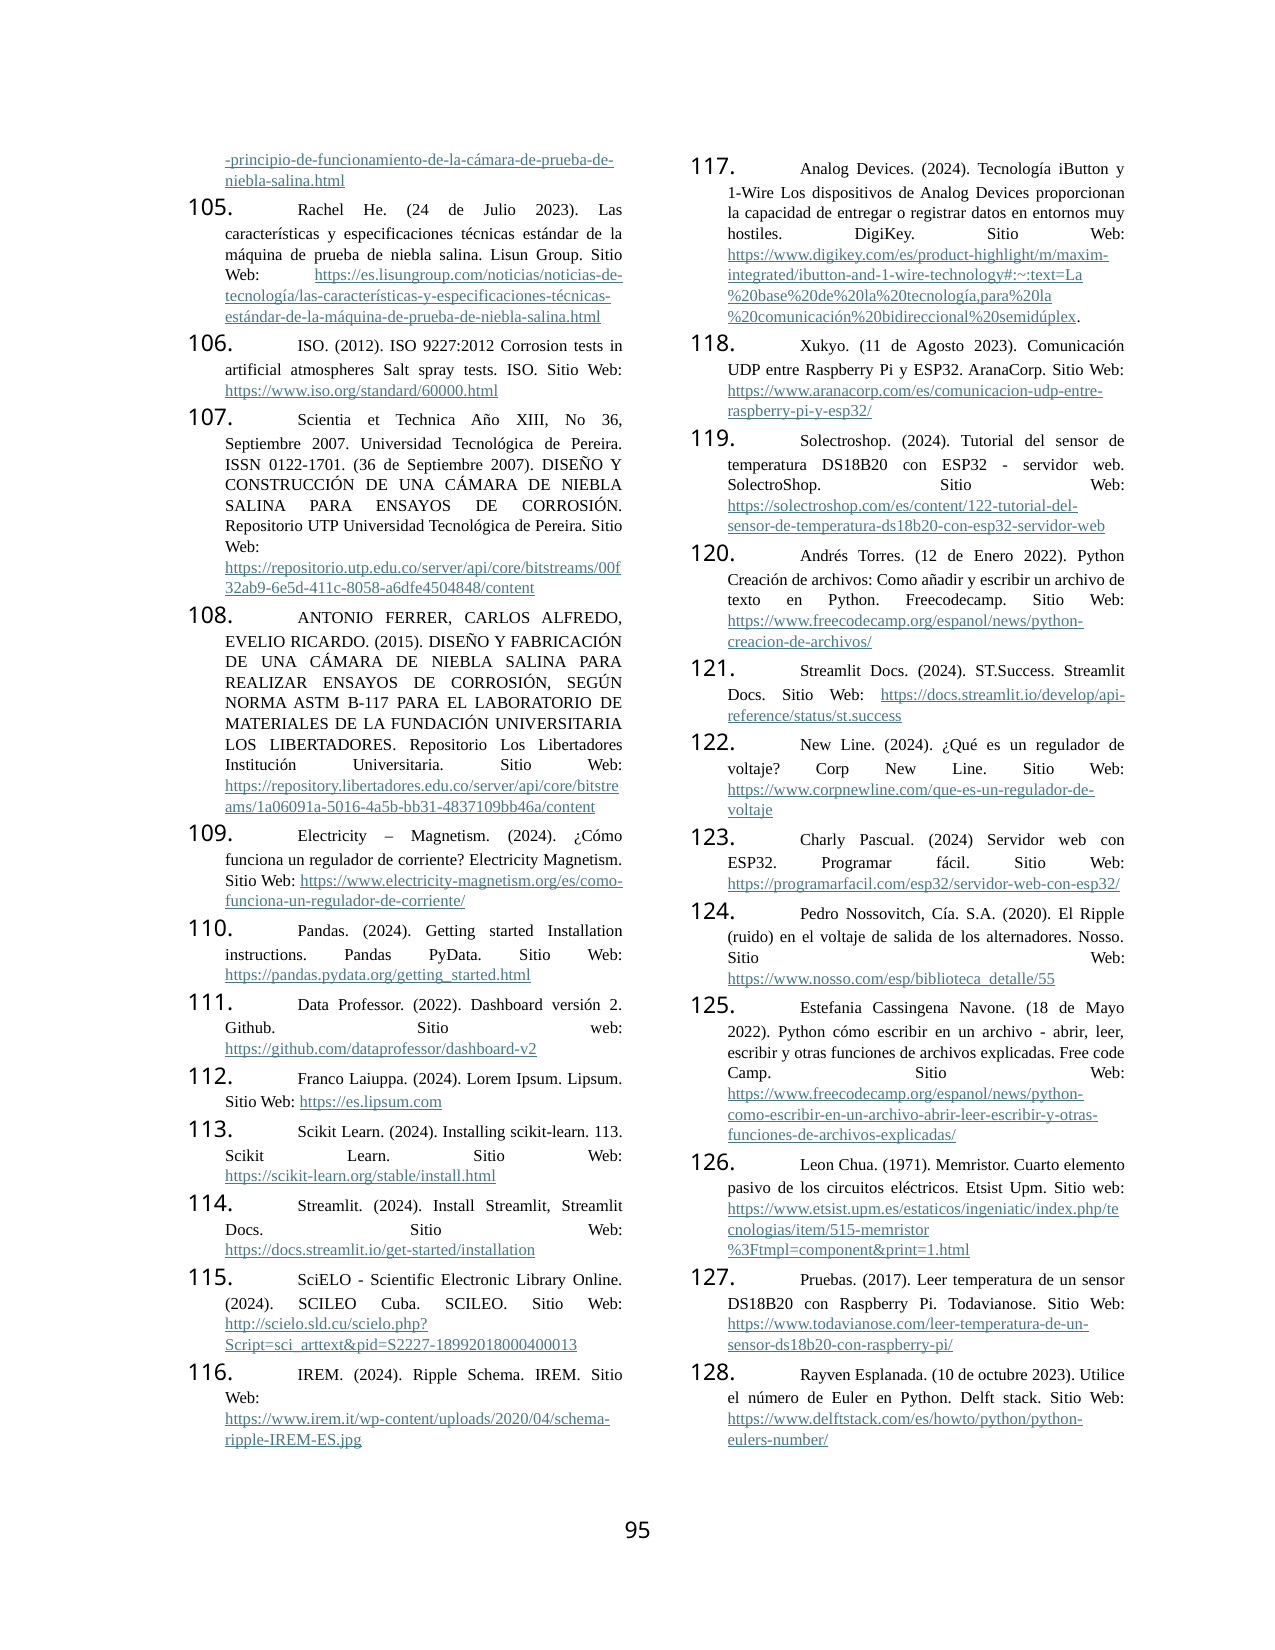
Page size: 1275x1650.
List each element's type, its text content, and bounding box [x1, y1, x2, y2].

list Pruebas. (2017). Leer temperatura de un sensor DS18B20 con Raspberry Pi. Todavianose. Sitio Web: https://www.todavianose.com/leer-temperatura-de-un-sensor-ds18b20-con-raspberry-pi/ [690, 1261, 1125, 1354]
list Pandas. (2024). Getting started Installation instructions. Pandas PyData. Sitio Web: https://pandas.pydata.org/getting_started.html [187, 912, 623, 984]
list Charly Pascual. (2024) Servidor web con ESP32. Programar fácil. Sitio Web: https://programarfacil.com/esp32/servidor-web-con-esp32/ [690, 821, 1125, 893]
list Data Professor. (2022). Dashboard versión 2. Github. Sitio web: https://github.com/dataprofessor/dashboard-v2 [187, 986, 623, 1058]
list Leon Chua. (1971). Memristor. Cuarto elemento pasivo de los circuitos eléctricos. Etsist Upm. Sitio web: https://www.etsist.upm.es/estaticos/ingeniatic/index.php/tecnologias/item/515-memristor%3Ftmpl=component&print=1.html [690, 1146, 1125, 1259]
list Electricity – Magnetism. (2024). ¿Cómo funciona un regulador de corriente? Electricity Magnetism. Sitio Web: https://www.electricity-magnetism.org/es/como-funciona-un-regulador-de-corriente/ [187, 817, 623, 910]
list Rachel He. (24 de Julio 2023). Las características y especificaciones técnicas estándar de la máquina de prueba de niebla salina. Lisun Group. Sitio Web: https://es.lisungroup.com/noticias/noticias-de-tecnología/las-características-y-especificaciones-técnicas-estándar-de-la-máquina-de-prueba-de-niebla-salina.html [187, 191, 623, 326]
list Scientia et Technica Año XIII, No 36, Septiembre 2007. Universidad Tecnológica de Pereira. ISSN 0122-1701. (36 de Septiembre 2007). DISEÑO Y CONSTRUCCIÓN DE UNA CÁMARA DE NIEBLA SALINA PARA ENSAYOS DE CORROSIÓN. Repositorio UTP Universidad Tecnológica de Pereira. Sitio Web: https://repositorio.utp.edu.co/server/api/core/bitstreams/00f32ab9-6e5d-411c-8058-a6dfe4504848/content [187, 401, 623, 597]
list Andrés Torres. (12 de Enero 2022). Python Creación de archivos: Como añadir y escribir un archivo de texto en Python. Freecodecamp. Sitio Web: https://www.freecodecamp.org/espanol/news/python-creacion-de-archivos/ [690, 537, 1125, 651]
list Estefania Cassingena Navone. (18 de Mayo 2022). Python cómo escribir en un archivo - abrir, leer, escribir y otras funciones de archivos explicadas. Free code Camp. Sitio Web: https://www.freecodecamp.org/espanol/news/python-como-escribir-en-un-archivo-abrir-leer-escribir-y-otras-funciones-de-archivos-explicadas/ [690, 989, 1125, 1144]
list Solectroshop. (2024). Tutorial del sensor de temperatura DS18B20 con ESP32 - servidor web. SolectroShop. Sitio Web: https://solectroshop.com/es/content/122-tutorial-del-sensor-de-temperatura-ds18b20-con-esp32-servidor-web [690, 422, 1125, 535]
list Streamlit Docs. (2024). ST.Success. Streamlit Docs. Sitio Web: https://docs.streamlit.io/develop/api-reference/status/st.success [690, 652, 1125, 724]
list SciELO - Scientific Electronic Library Online. (2024). SCILEO Cuba. SCILEO. Sitio Web: http://scielo.sld.cu/scielo.php?Script=sci_arttext&pid=S2227-18992018000400013 [187, 1261, 623, 1354]
list ISO. (2012). ISO 9227:2012 Corrosion tests in artificial atmospheres Salt spray tests. ISO. Sitio Web: https://www.iso.org/standard/60000.html [187, 327, 623, 399]
list ANTONIO FERRER, CARLOS ALFREDO, EVELIO RICARDO. (2015). DISEÑO Y FABRICACIÓN DE UNA CÁMARA DE NIEBLA SALINA PARA REALIZAR ENSAYOS DE CORROSIÓN, SEGÚN NORMA ASTM B-117 PARA EL LABORATORIO DE MATERIALES DE LA FUNDACIÓN UNIVERSITARIA LOS LIBERTADORES. Repositorio Los Libertadores Institución Universitaria. Sitio Web: https://repository.libertadores.edu.co/server/api/core/bitstreams/1a06091a-5016-4a5b-bb31-4837109bb46a/content [187, 599, 623, 816]
list Franco Laiuppa. (2024). Lorem Ipsum. Lipsum. Sitio Web: https://es.lipsum.com [187, 1059, 623, 1111]
list Analog Devices. (2024). Tecnología iButton y 1-Wire Los dispositivos de Analog Devices proporcionan la capacidad de entregar o registrar datos en entornos muy hostiles. DigiKey. Sitio Web: https://www.digikey.com/es/product-highlight/m/maxim-integrated/ibutton-and-1-wire-technology#:~:text=La%20base%20de%20la%20tecnología,para%20la%20comunicación%20bidireccional%20semidúplex. [690, 150, 1125, 326]
list Xukyo. (11 de Agosto 2023). Comunicación UDP entre Raspberry Pi y ESP32. AranaCorp. Sitio Web: https://www.aranacorp.com/es/comunicacion-udp-entre-raspberry-pi-y-esp32/ [690, 327, 1125, 420]
list Streamlit. (2024). Install Streamlit, Streamlit Docs. Sitio Web: https://docs.streamlit.io/get-started/installation [187, 1187, 623, 1259]
list Scikit Learn. (2024). Installing scikit-learn. 113. Scikit Learn. Sitio Web: https://scikit-learn.org/stable/install.html [187, 1113, 623, 1185]
list Rayven Esplanada. (10 de octubre 2023). Utilice el número de Euler en Python. Delft stack. Sitio Web: https://www.delftstack.com/es/howto/python/python-eulers-number/ [690, 1355, 1125, 1448]
list New Line. (2024). ¿Qué es un regulador de voltaje? Corp New Line. Sitio Web: https://www.corpnewline.com/que-es-un-regulador-de-voltaje [690, 726, 1125, 819]
list Pedro Nossovitch, Cía. S.A. (2020). El Ripple (ruido) en el voltaje de salida de los alternadores. Nosso. Sitio Web: https://www.nosso.com/esp/biblioteca_detalle/55 [690, 894, 1125, 988]
list IREM. (2024). Ripple Schema. IREM. Sitio Web: https://www.irem.it/wp-content/uploads/2020/04/schema-ripple-IREM-ES.jpg [187, 1355, 623, 1448]
